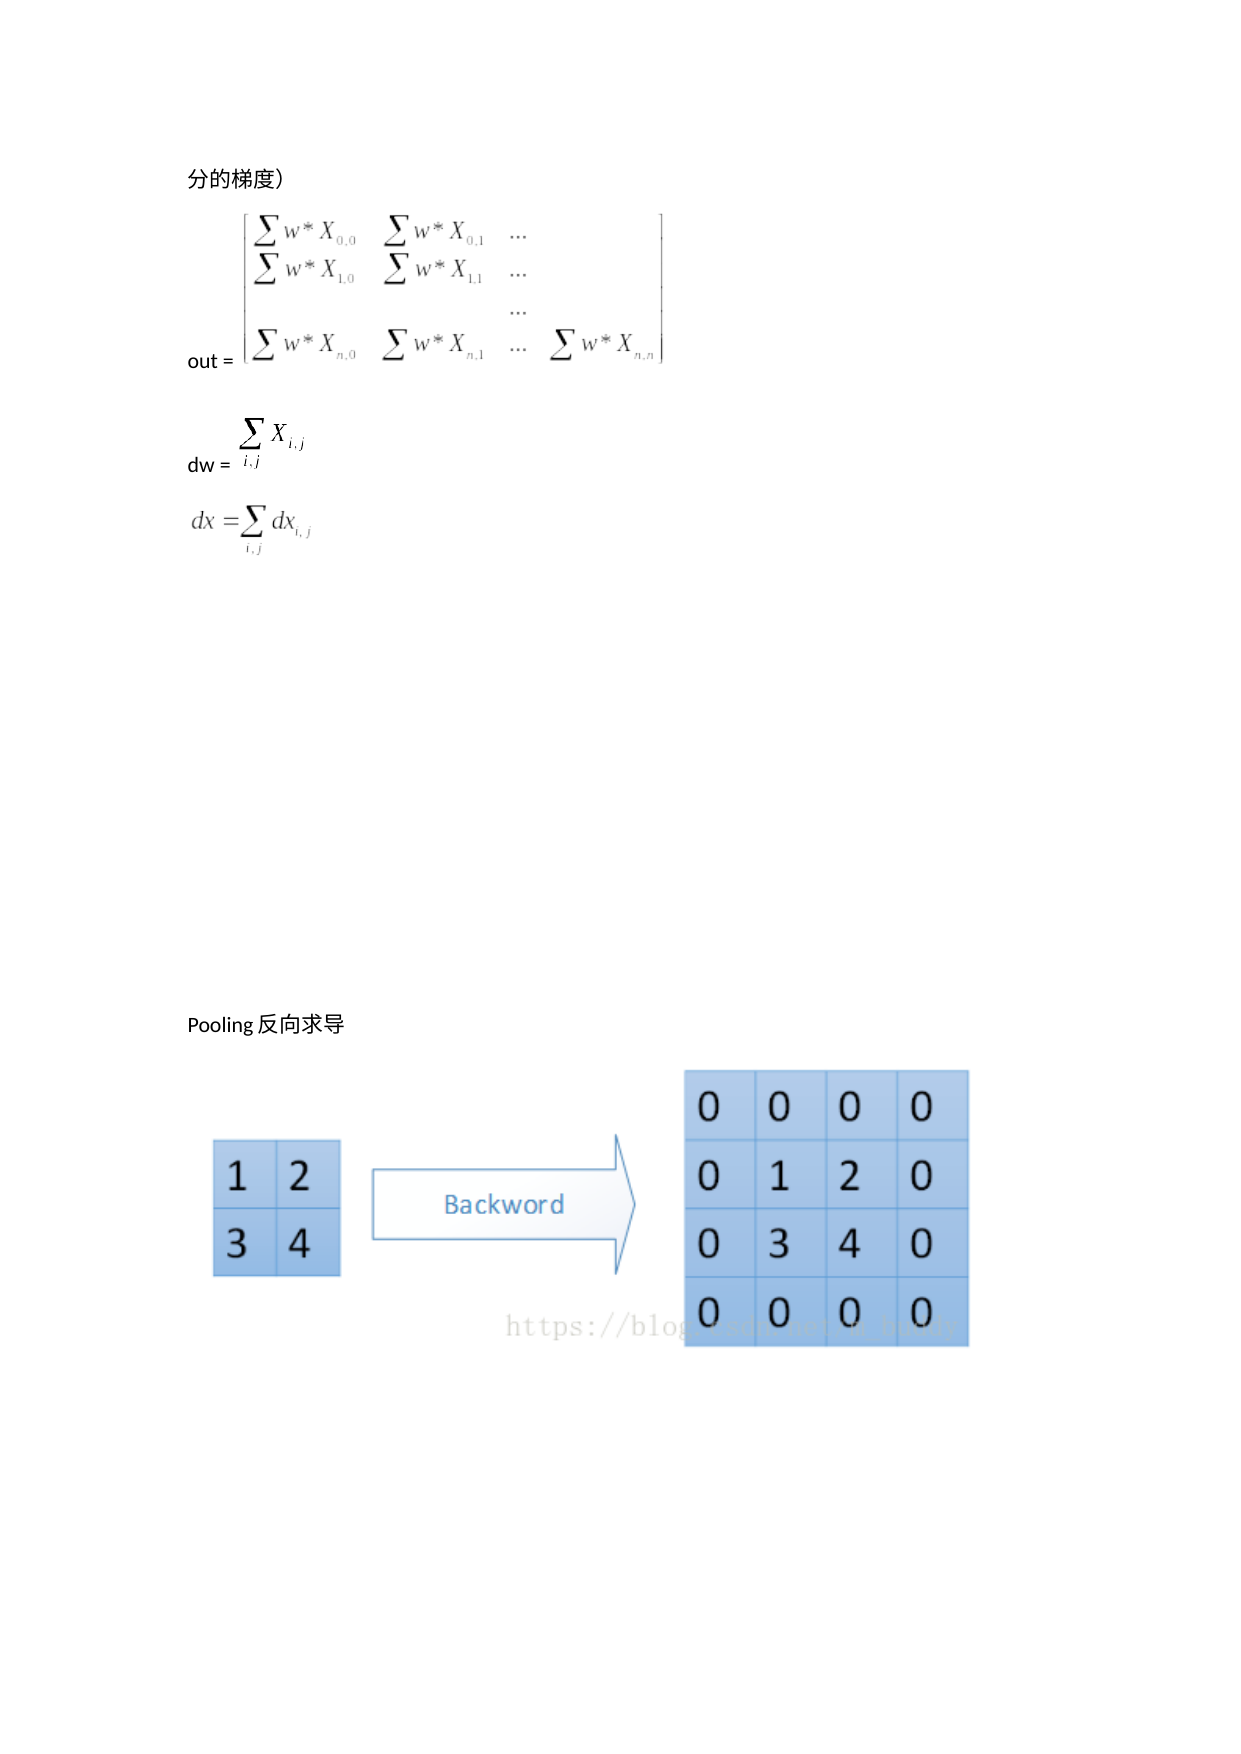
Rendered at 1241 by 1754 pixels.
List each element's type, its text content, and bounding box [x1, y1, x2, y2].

text Pooling反向求导 [187, 1007, 1053, 1039]
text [187, 162, 1053, 194]
text dw = [187, 389, 1053, 487]
picture [187, 1039, 989, 1389]
text out = [187, 194, 1053, 389]
